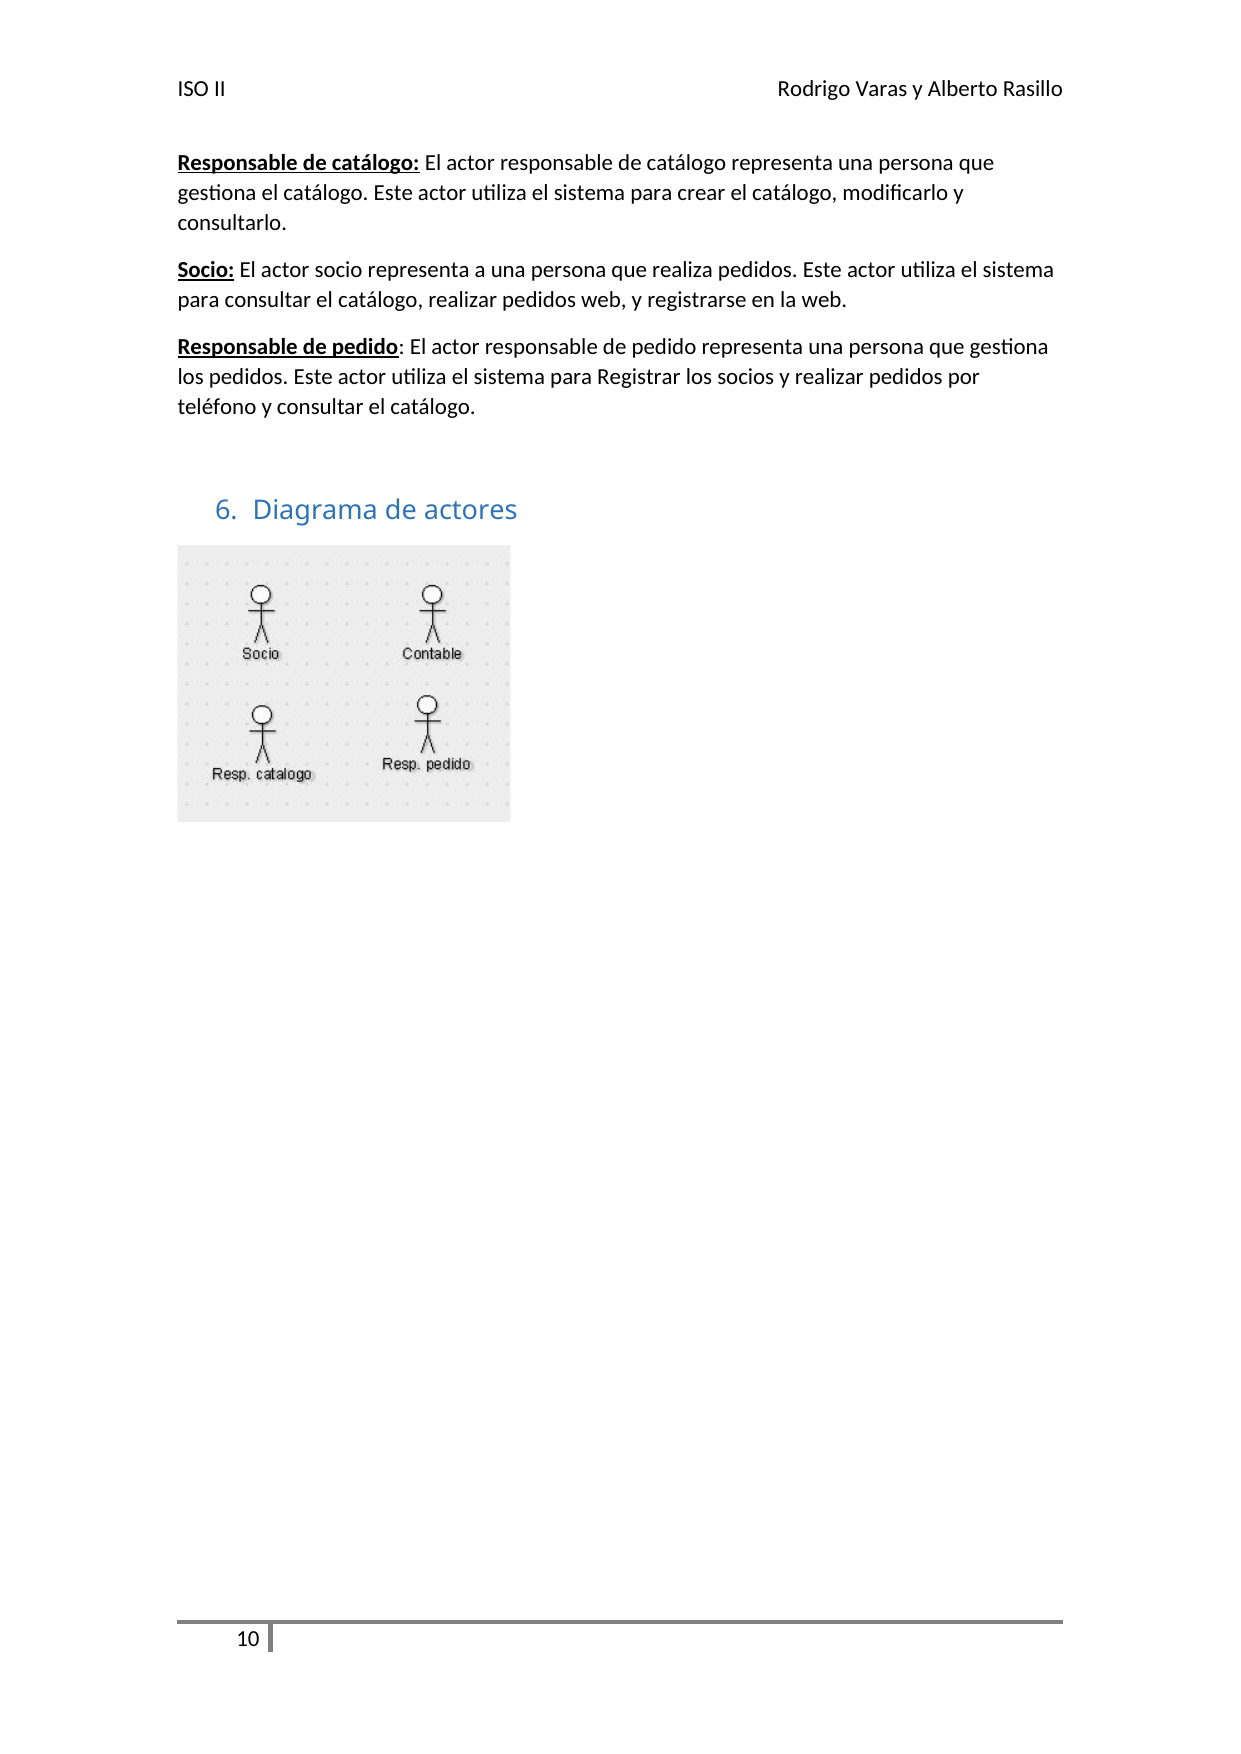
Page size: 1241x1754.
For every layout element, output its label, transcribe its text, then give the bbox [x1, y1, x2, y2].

text Responsable de catálogo: El actor responsable de catálogo representa una persona que gestiona el catálogo. Este actor utiliza el sistema para crear el catálogo, modificarlo y consultarlo. [177, 148, 1063, 236]
picture [177, 545, 511, 822]
text Responsable de pedido: El actor responsable de pedido representa una persona que gestiona los pedidos. Este actor utiliza el sistema para Registrar los socios y realizar pedidos por teléfono y consultar el catálogo. [177, 332, 1063, 420]
subtitle Diagrama de actores [215, 490, 1063, 527]
text Socio: El actor socio representa a una persona que realiza pedidos. Este actor utiliza el sistema para consultar el catálogo, realizar pedidos web, y registrarse en la web. [177, 255, 1063, 313]
